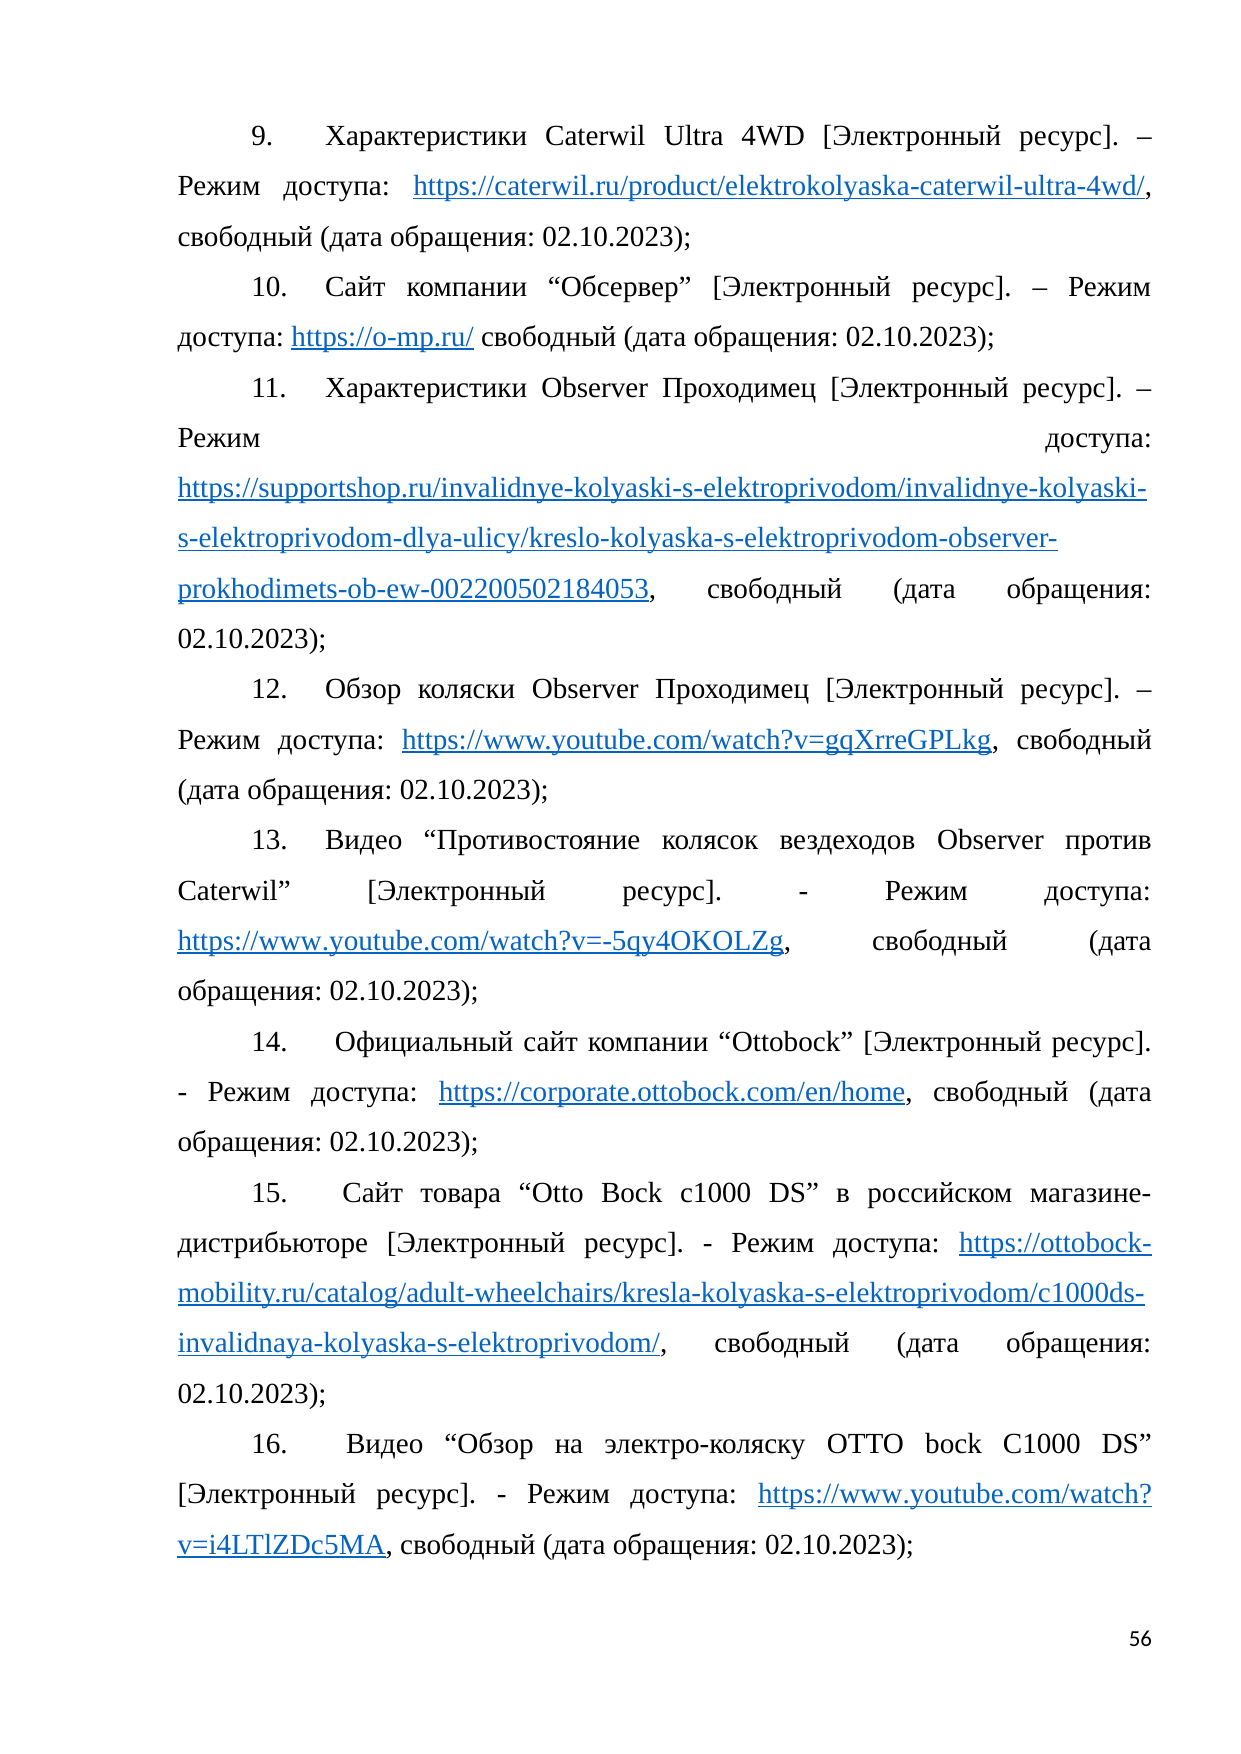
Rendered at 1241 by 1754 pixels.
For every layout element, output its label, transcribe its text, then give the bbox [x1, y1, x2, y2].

list Обзор коляски Observer Проходимец [Электронный ресурс]. – Режим доступа: https://www.youtube.com/watch?v=gqXrreGPLkg, свободный (дата обращения: 02.10.2023); [177, 672, 1152, 806]
list Сайт товара “Otto Bock c1000 DS” в российском магазине-дистрибьюторе [Электронный ресурс]. - Режим доступа: https://ottobock-mobility.ru/catalog/adult-wheelchairs/kresla-kolyaska-s-elektroprivodom/c1000ds-invalidnaya-kolyaska-s-elektroprivodom/, свободный (дата обращения: 02.10.2023); [177, 1175, 1152, 1409]
list Характеристики Caterwil Ultra 4WD [Электронный ресурс]. – Режим доступа: https://caterwil.ru/product/elektrokolyaska-caterwil-ultra-4wd/, свободный (дата обращения: 02.10.2023); [177, 118, 1152, 252]
list Видео “Противостояние колясок вездеходов Observer против Caterwil” [Электронный ресурс]. - Режим доступа: https://www.youtube.com/watch?v=-5qy4OKOLZg, свободный (дата обращения: 02.10.2023); [177, 822, 1152, 1007]
list Характеристики Observer Проходимец [Электронный ресурс]. – Режим доступа: https://supportshop.ru/invalidnye-kolyaski-s-elektroprivodom/invalidnye-kolyaski-s-elektroprivodom-dlya-ulicy/kreslo-kolyaska-s-elektroprivodom-observer-prokhodimets-ob-ew-002200502184053, свободный (дата обращения: 02.10.2023); [177, 370, 1152, 655]
list Видео “Обзор на электро-коляску OTTO bock C1000 DS” [Электронный ресурс]. - Режим доступа: https://www.youtube.com/watch?v=i4LTlZDc5MA, свободный (дата обращения: 02.10.2023); [177, 1426, 1152, 1560]
list Официальный сайт компании “Ottobock” [Электронный ресурс]. - Режим доступа: https://corporate.ottobock.com/en/home, свободный (дата обращения: 02.10.2023); [177, 1024, 1152, 1158]
list Сайт компании “Обсервер” [Электронный ресурс]. – Режим доступа: https://o-mp.ru/ свободный (дата обращения: 02.10.2023); [177, 269, 1152, 353]
